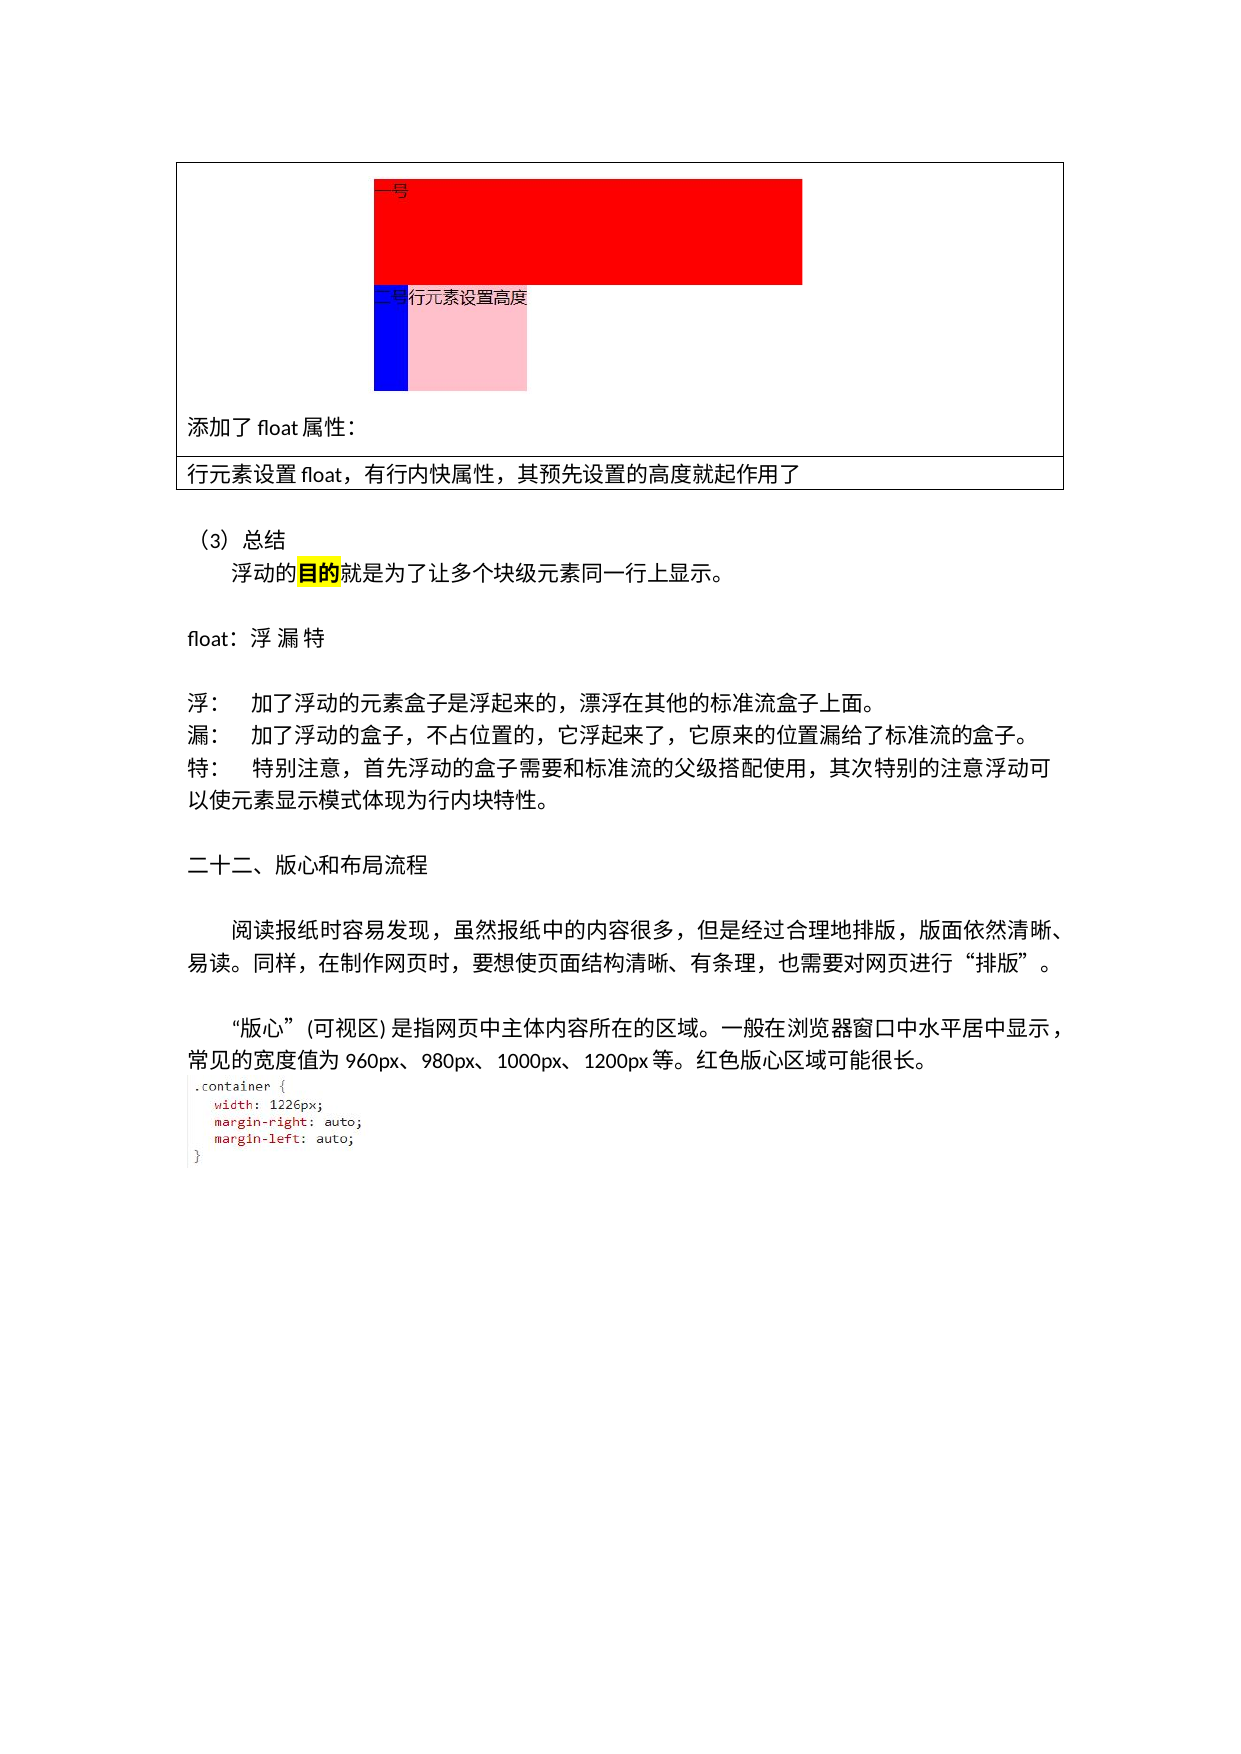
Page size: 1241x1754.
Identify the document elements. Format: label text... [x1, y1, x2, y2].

text 阅读报纸时容易发现，虽然报纸中的内容很多，但是经过合理地排版，版面依然清晰、易读。同样，在制作网页时，要想使页面结构清晰、有条理，也需要对网页进行“排版”。 [187, 913, 1053, 978]
text float：浮 漏 特 [187, 620, 1053, 653]
text “版心”(可视区) 是指网页中主体内容所在的区域。一般在浏览器窗口中水平居中显示，常见的宽度值为960px、980px、1000px、1200px等。红色版心区域可能很长。 [187, 1010, 1053, 1075]
table_cell 行元素设置float，有行内快属性，其预先设置的高度就起作用了 [177, 457, 1063, 489]
text 漏： 加了浮动的盒子，不占位置的，它浮起来了，它原来的位置漏给了标准流的盒子。 [187, 718, 1053, 750]
text 浮： 加了浮动的元素盒子是浮起来的，漂浮在其他的标准流盒子上面。 [187, 685, 1053, 718]
text 浮动的目的就是为了让多个块级元素同一行上显示。 [187, 555, 1053, 588]
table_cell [177, 163, 1063, 456]
picture [187, 1075, 508, 1168]
picture [368, 176, 803, 436]
text 特： 特别注意，首先浮动的盒子需要和标准流的父级搭配使用，其次特别的注意浮动可以使元素显示模式体现为行内块特性。 [187, 750, 1053, 815]
text 二十二、版心和布局流程 [187, 848, 1053, 880]
text （3）总结 [187, 523, 1053, 555]
